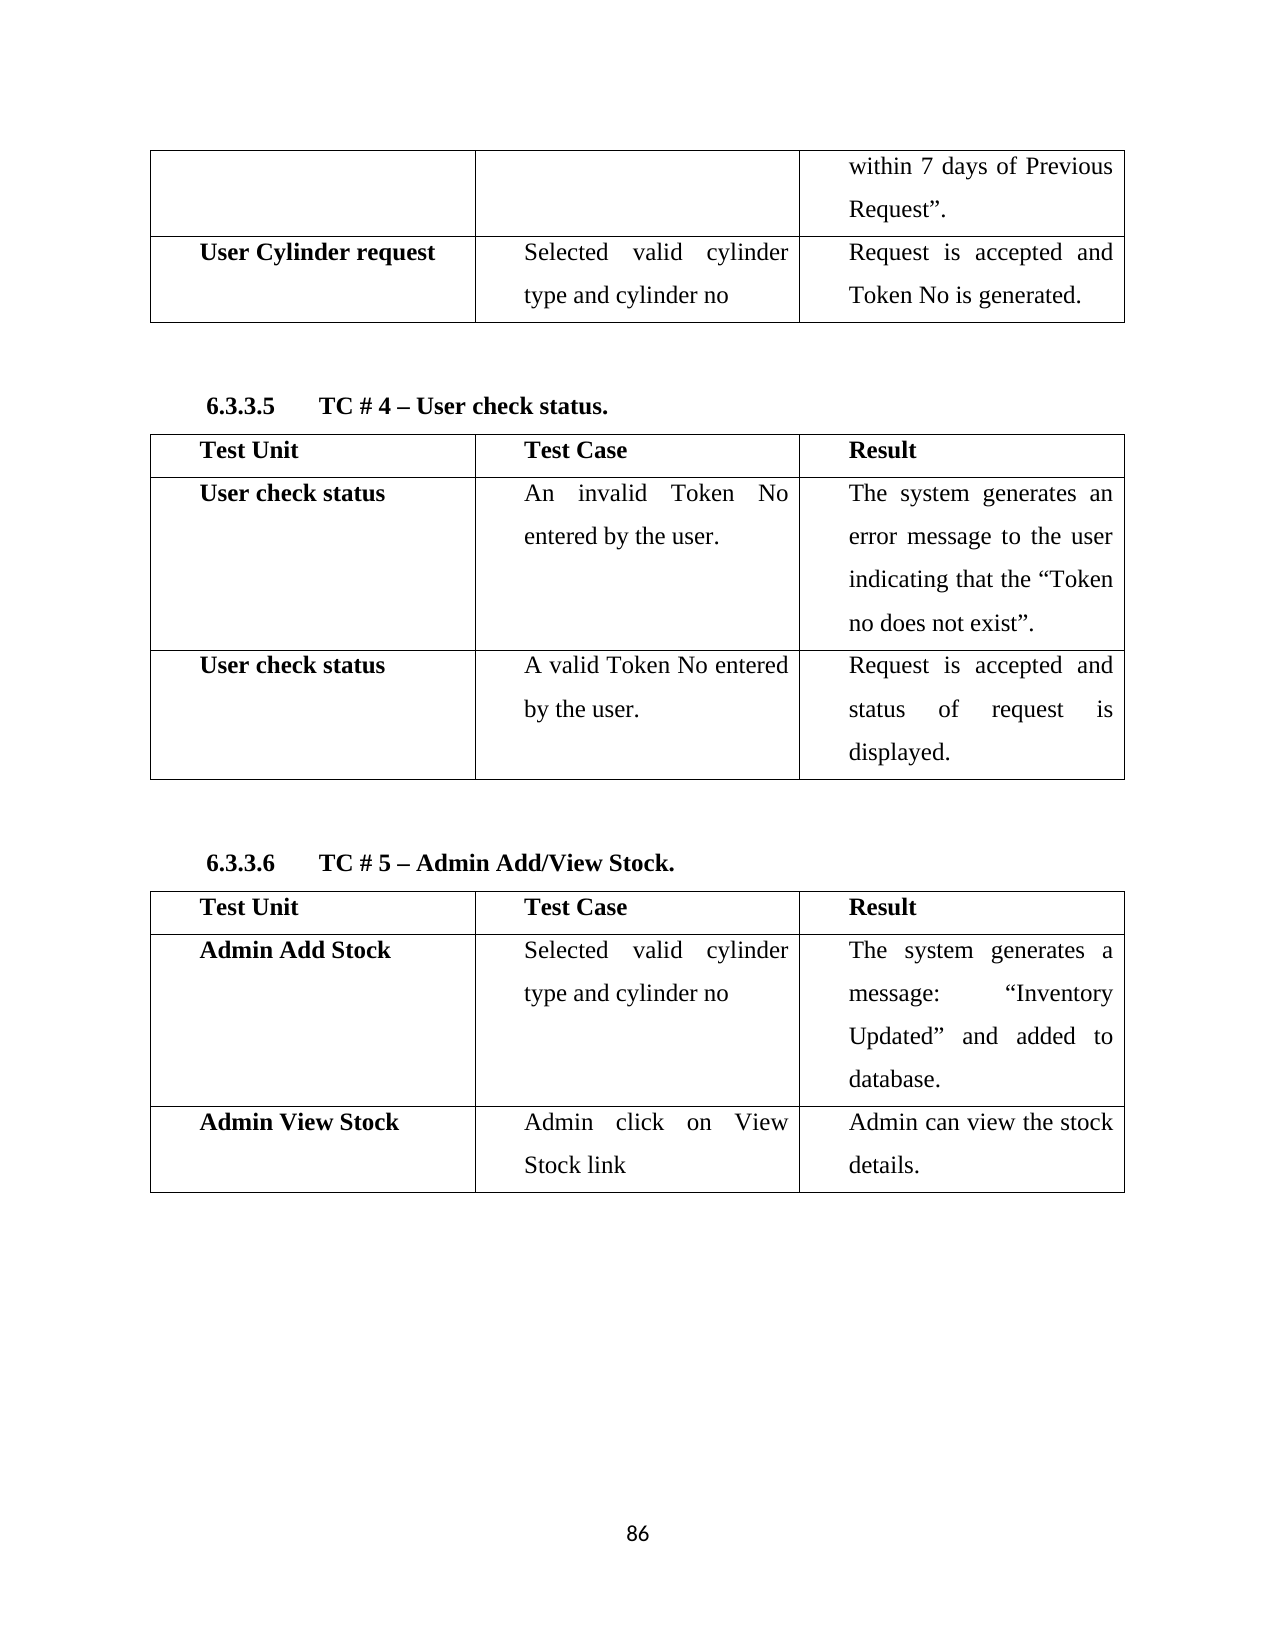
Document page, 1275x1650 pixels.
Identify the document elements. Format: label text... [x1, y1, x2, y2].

table_cell Request is accepted and Token No is generated. [800, 237, 1124, 322]
table_cell Request is accepted and status of request is displayed. [800, 651, 1124, 779]
table_cell Selected valid cylinder type and cylinder no [476, 935, 799, 1106]
table_cell Admin click on View Stock link [476, 1107, 799, 1192]
table_cell An invalid Token No entered by the user. [476, 478, 799, 649]
table_header Result [800, 892, 1124, 934]
table_header Test Case [476, 892, 799, 934]
table_cell User check status [151, 651, 475, 779]
subtitle TC # 5 – Admin Add/View Stock. [206, 848, 1125, 877]
table_header Test Case [476, 435, 799, 477]
table_cell Admin can view the stock details. [800, 1107, 1124, 1192]
table_header Result [800, 435, 1124, 477]
table_cell The system generates a message: “Inventory Updated” and added to database. [800, 935, 1124, 1106]
table_cell Admin View Stock [151, 1107, 475, 1192]
table_cell User check status [151, 478, 475, 649]
table_cell User Cylinder request [151, 237, 475, 322]
table_cell A valid Token No entered by the user. [476, 651, 799, 779]
table_header Test Unit [151, 435, 475, 477]
table_header Test Unit [151, 892, 475, 934]
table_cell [151, 151, 475, 236]
table_cell The system generates an error message to the user indicating that the “Token no does not exist”. [800, 478, 1124, 649]
table_cell Selected valid cylinder type and cylinder no [476, 237, 799, 322]
table_cell Admin Add Stock [151, 935, 475, 1106]
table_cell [476, 151, 799, 236]
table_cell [800, 151, 1124, 236]
subtitle TC # 4 – User check status. [206, 391, 1125, 420]
